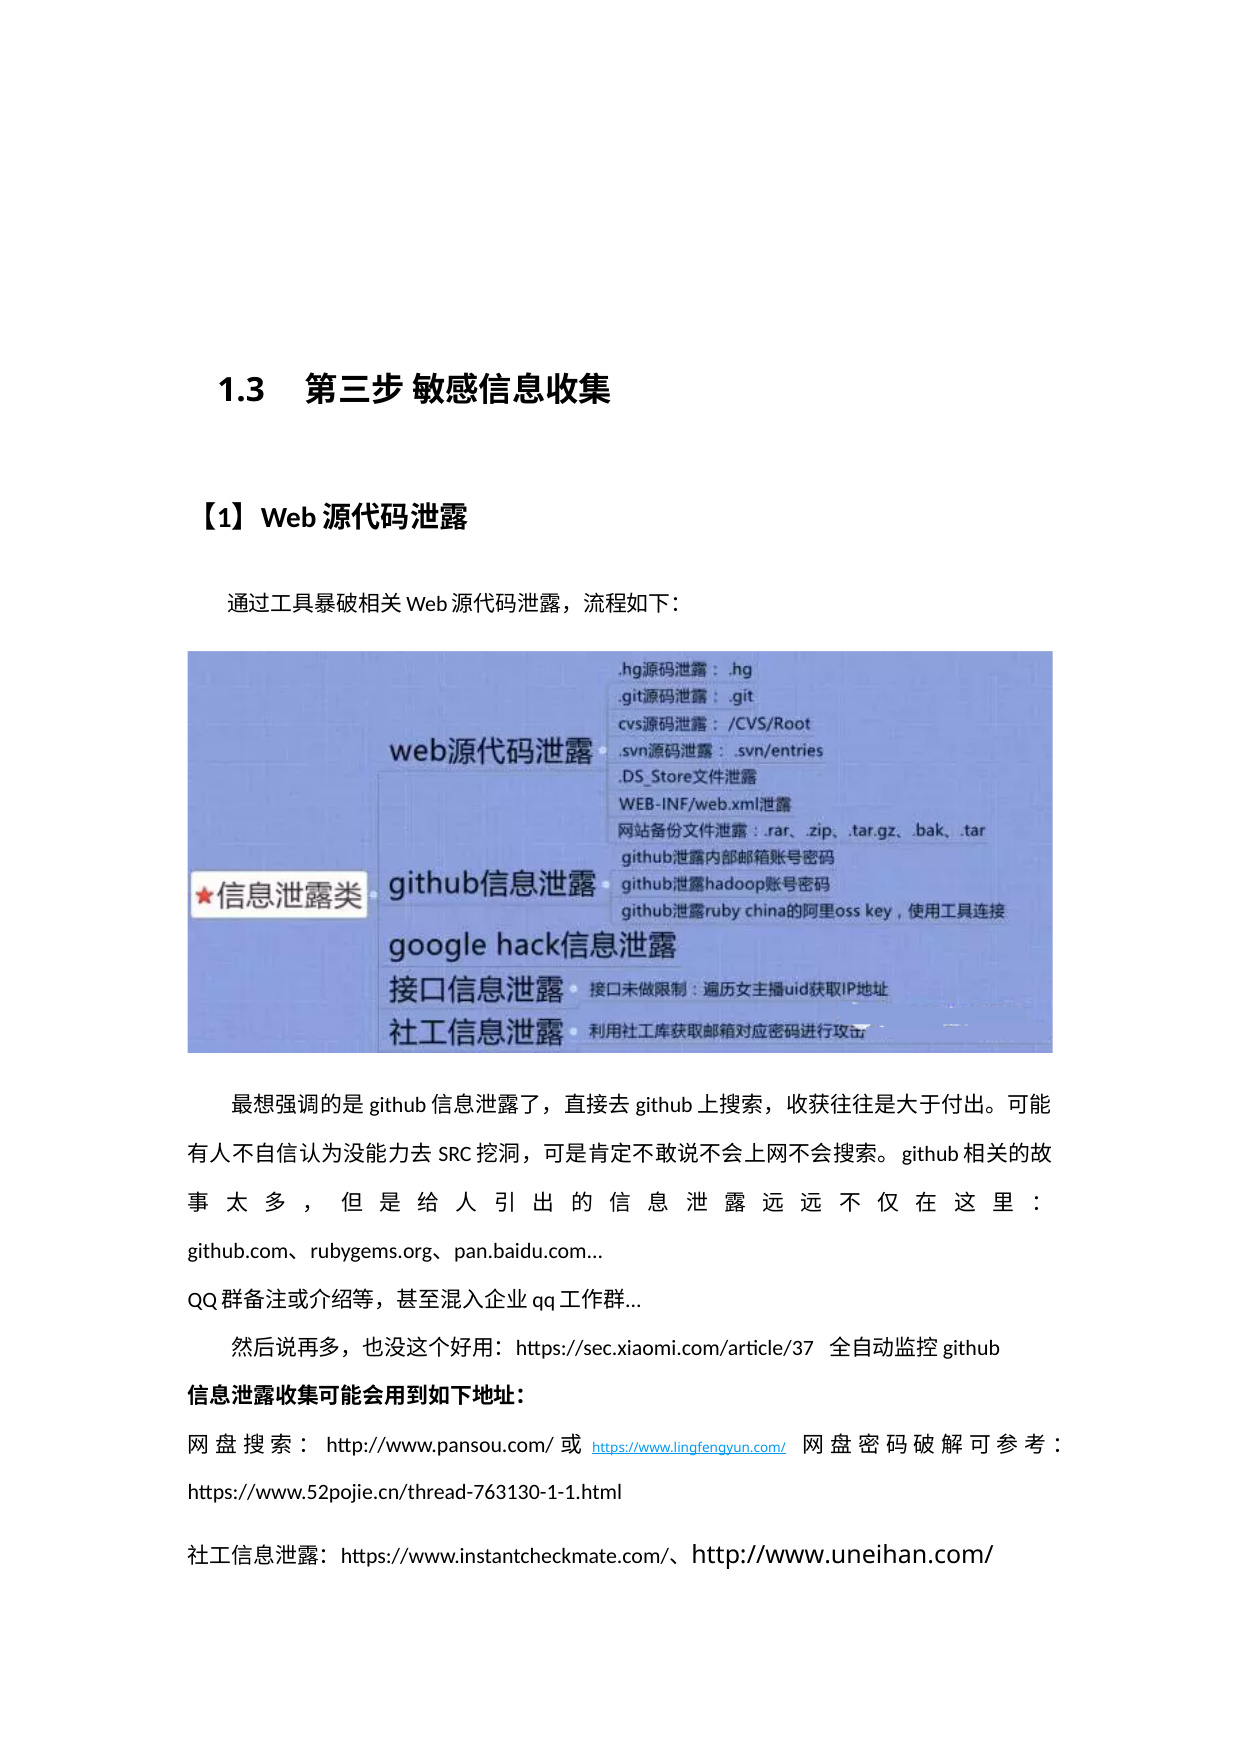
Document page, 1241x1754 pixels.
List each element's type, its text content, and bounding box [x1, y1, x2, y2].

text 社工信息泄露：https://www.instantcheckmate.com/、http://www.uneihan.com/ [187, 1521, 1053, 1586]
text 最想强调的是github信息泄露了，直接去github上搜索，收获往往是大于付出。可能有人不自信认为没能力去SRC挖洞，可是肯定不敢说不会上网不会搜索。github相关的故事太多，但是给人引出的信息泄露远远不仅在这里：github.com、rubygems.org、pan.baidu.com... [187, 1087, 1053, 1266]
text 信息泄露收集可能会用到如下地址： [187, 1378, 1053, 1411]
text 【1】Web源代码泄露 [187, 482, 1053, 547]
text QQ群备注或介绍等，甚至混入企业qq工作群... [187, 1281, 1053, 1314]
text 然后说再多，也没这个好用：https://sec.xiaomi.com/article/37 全自动监控github [187, 1330, 1053, 1362]
text 通过工具暴破相关Web源代码泄露，流程如下： [187, 568, 1053, 633]
picture [187, 651, 1053, 1053]
text 网盘搜索：http://www.pansou.com/或https://www.lingfengyun.com/ 网盘密码破解可参考：https://www.52pojie.cn/thread-763130-1-1.html [187, 1426, 1053, 1508]
subtitle 第三步 敏感信息收集 [217, 355, 1053, 420]
